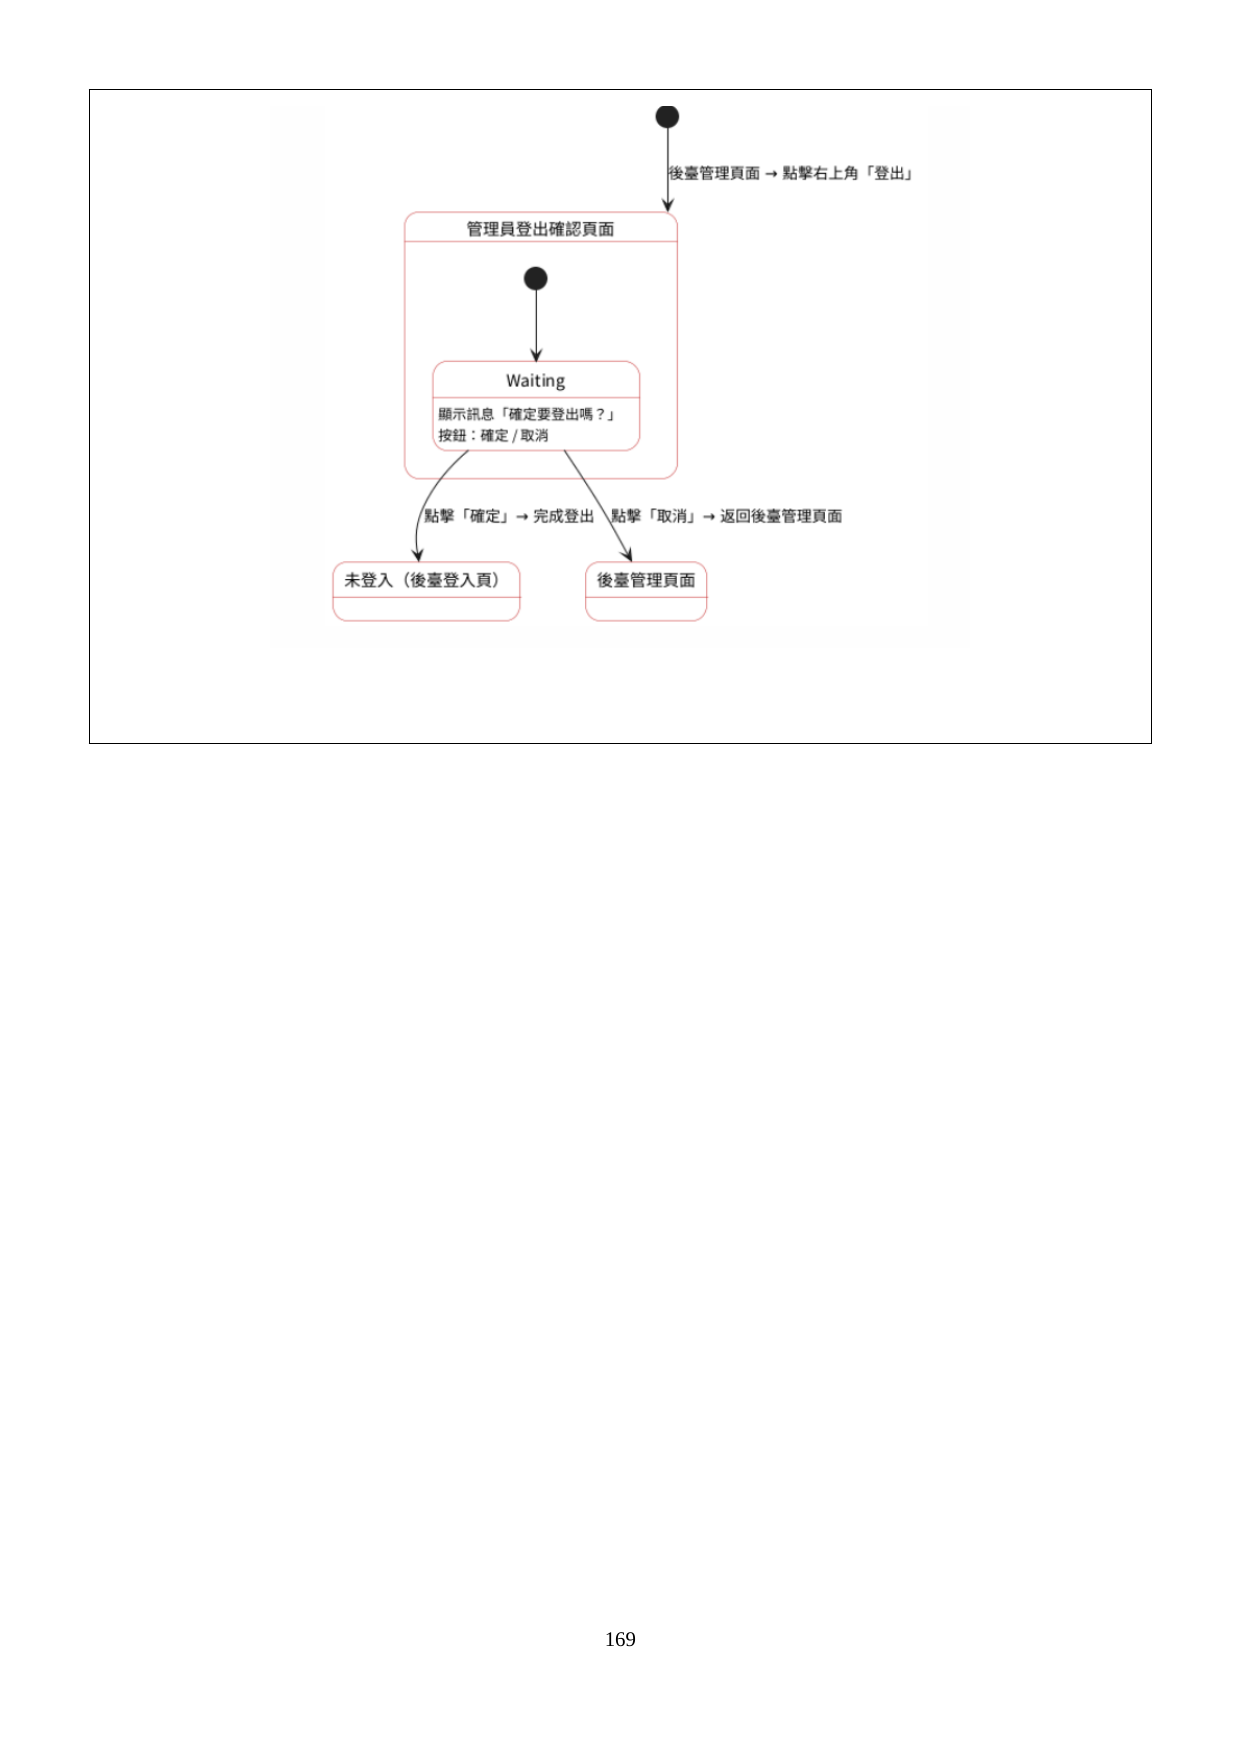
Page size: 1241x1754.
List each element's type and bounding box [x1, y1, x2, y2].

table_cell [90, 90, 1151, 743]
picture [270, 106, 971, 648]
